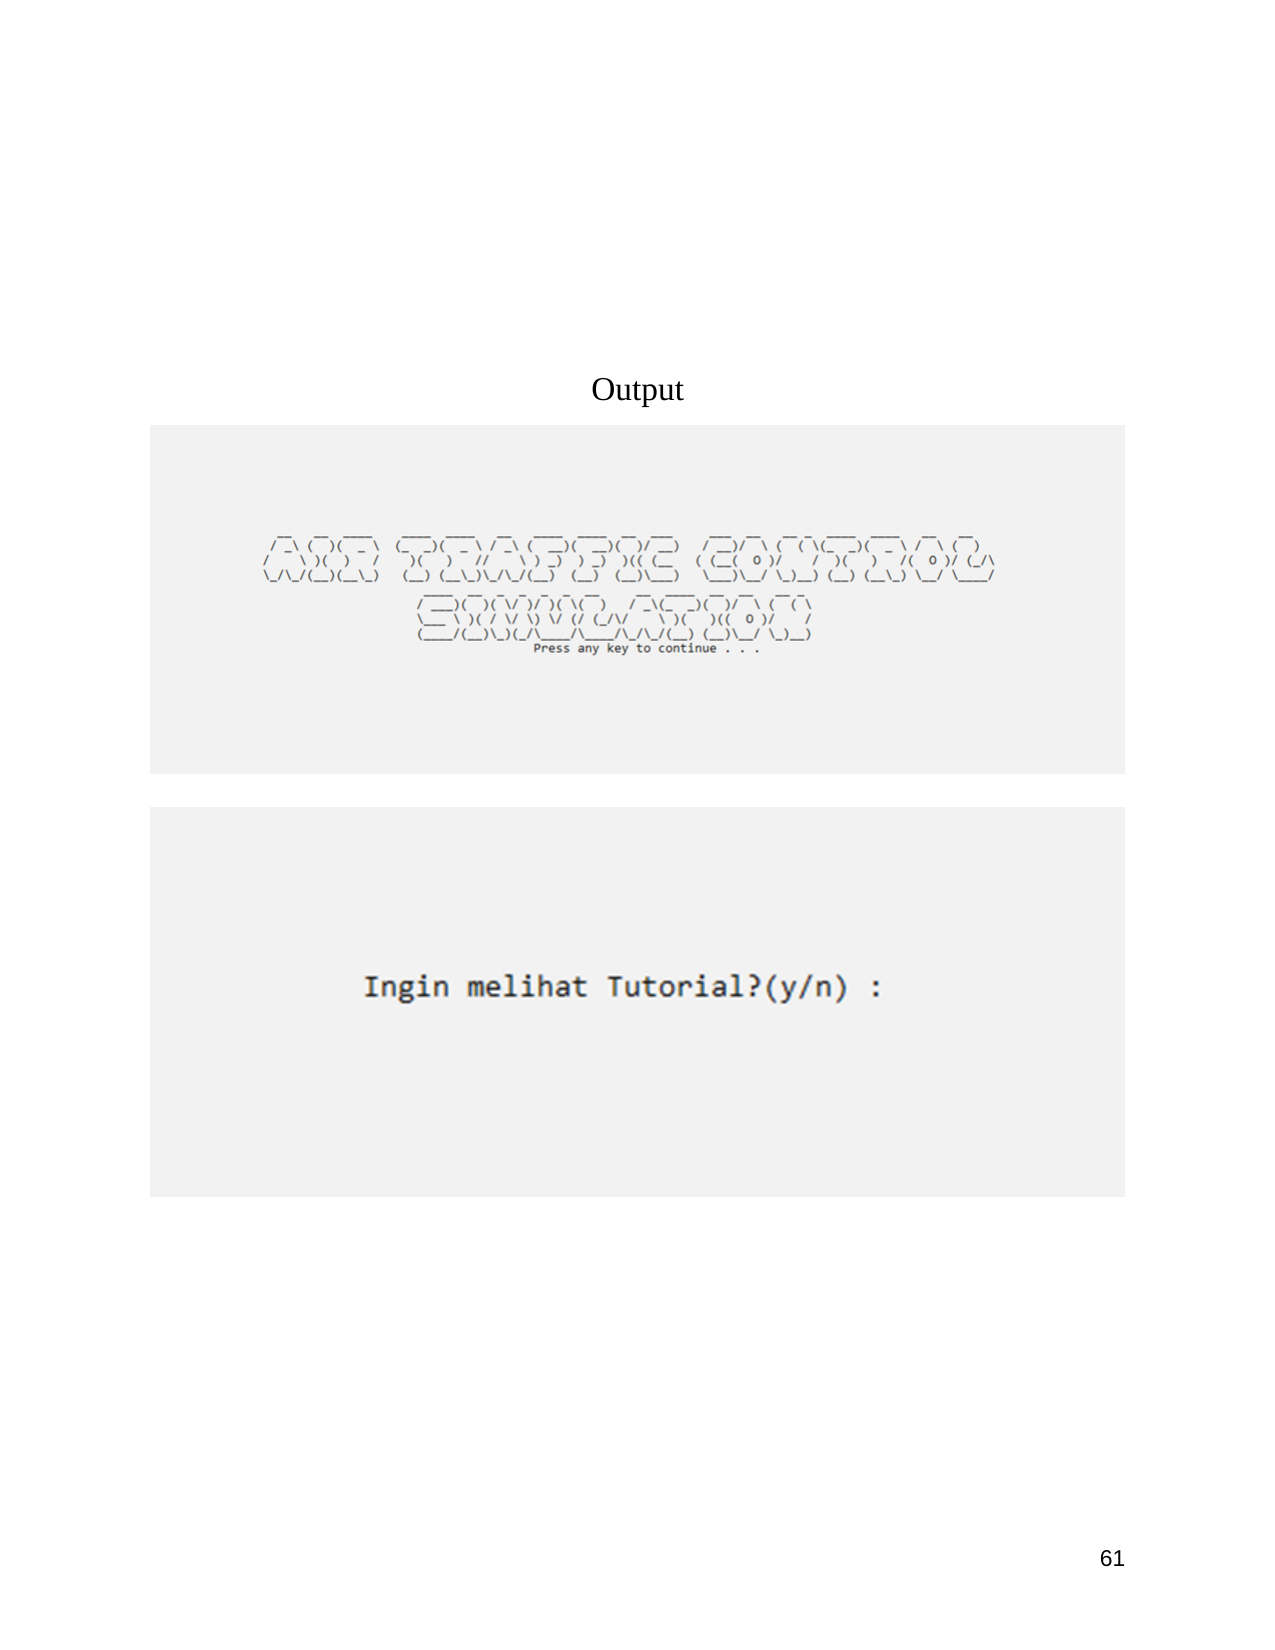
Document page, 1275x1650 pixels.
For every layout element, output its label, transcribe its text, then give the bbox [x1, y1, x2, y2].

picture [150, 425, 1125, 774]
picture [150, 807, 1125, 1197]
subtitle Output [150, 369, 1125, 407]
